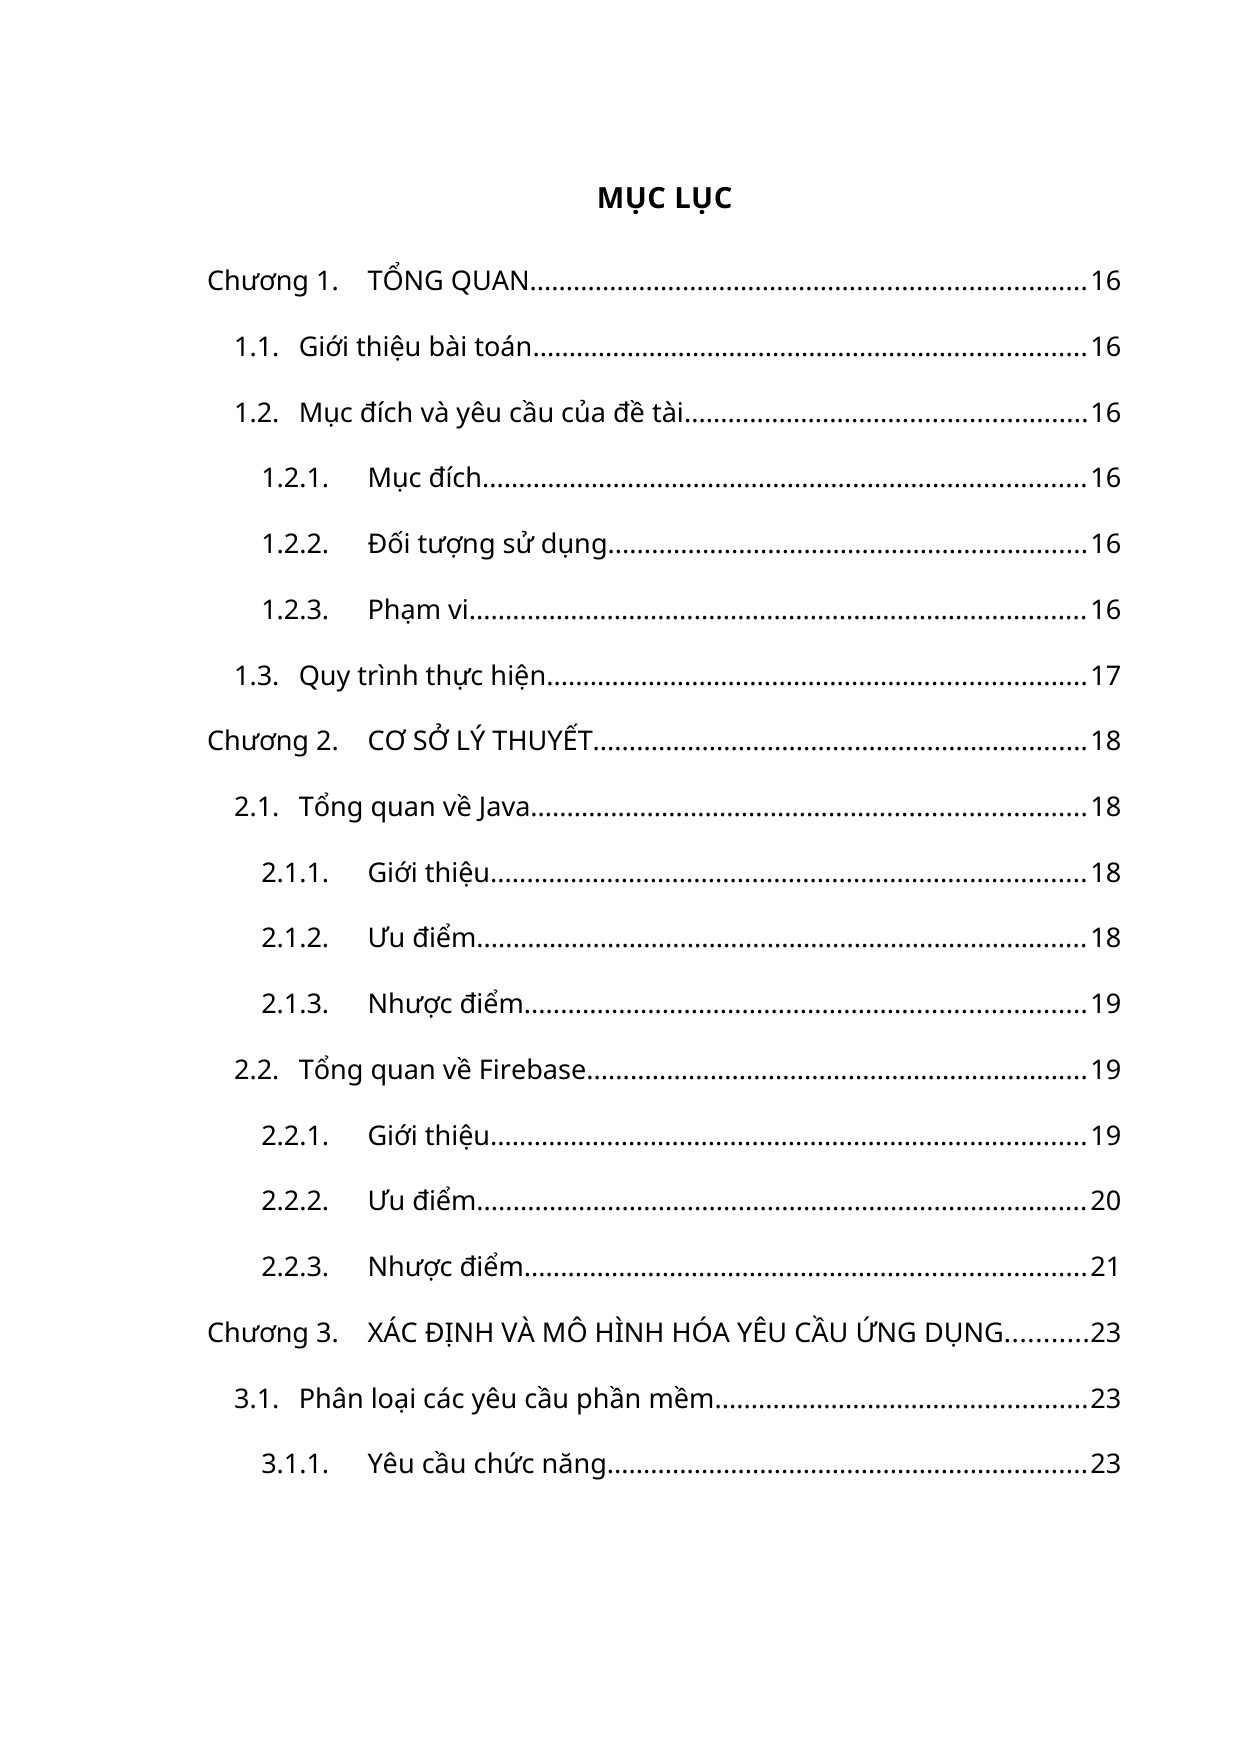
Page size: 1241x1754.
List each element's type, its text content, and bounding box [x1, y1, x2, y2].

text 1.2. Mục đích và yêu cầu của đề tài 16 [234, 393, 1122, 430]
text 1.2.1. Mục đích 16 [261, 459, 1122, 496]
text 1.3. Quy trình thực hiện 17 [234, 656, 1122, 693]
text 1.1. Giới thiệu bài toán 16 [234, 327, 1122, 364]
text 2.1.3. Nhược điểm 19 [261, 985, 1122, 1022]
text 2.2. Tổng quan về Firebase 19 [234, 1050, 1122, 1087]
text 2.1. Tổng quan về Java 18 [234, 787, 1122, 824]
text 2.1.1. Giới thiệu 18 [261, 853, 1122, 890]
text 2.2.1. Giới thiệu 19 [261, 1116, 1122, 1153]
text 2.2.2. Ưu điểm 20 [261, 1182, 1122, 1219]
text 1.2.3. Phạm vi 16 [261, 590, 1122, 627]
text 1.2.2. Đối tượng sử dụng 16 [261, 524, 1122, 561]
title MỤC LỤC [207, 177, 1122, 217]
text 2.2.3. Nhược điểm 21 [261, 1248, 1122, 1284]
text 3.1. Phân loại các yêu cầu phần mềm 23 [234, 1379, 1122, 1416]
text 3.1.1. Yêu cầu chức năng 23 [261, 1445, 1122, 1482]
text Chương 2. CƠ SỞ LÝ THUYẾT 18 [207, 722, 1122, 759]
text Chương 1. TỔNG QUAN 16 [207, 262, 1122, 298]
text Chương 3. XÁC ĐỊNH VÀ MÔ HÌNH HÓA YÊU CẦU ỨNG DỤNG 23 [207, 1313, 1122, 1350]
text 2.1.2. Ưu điểm 18 [261, 919, 1122, 956]
